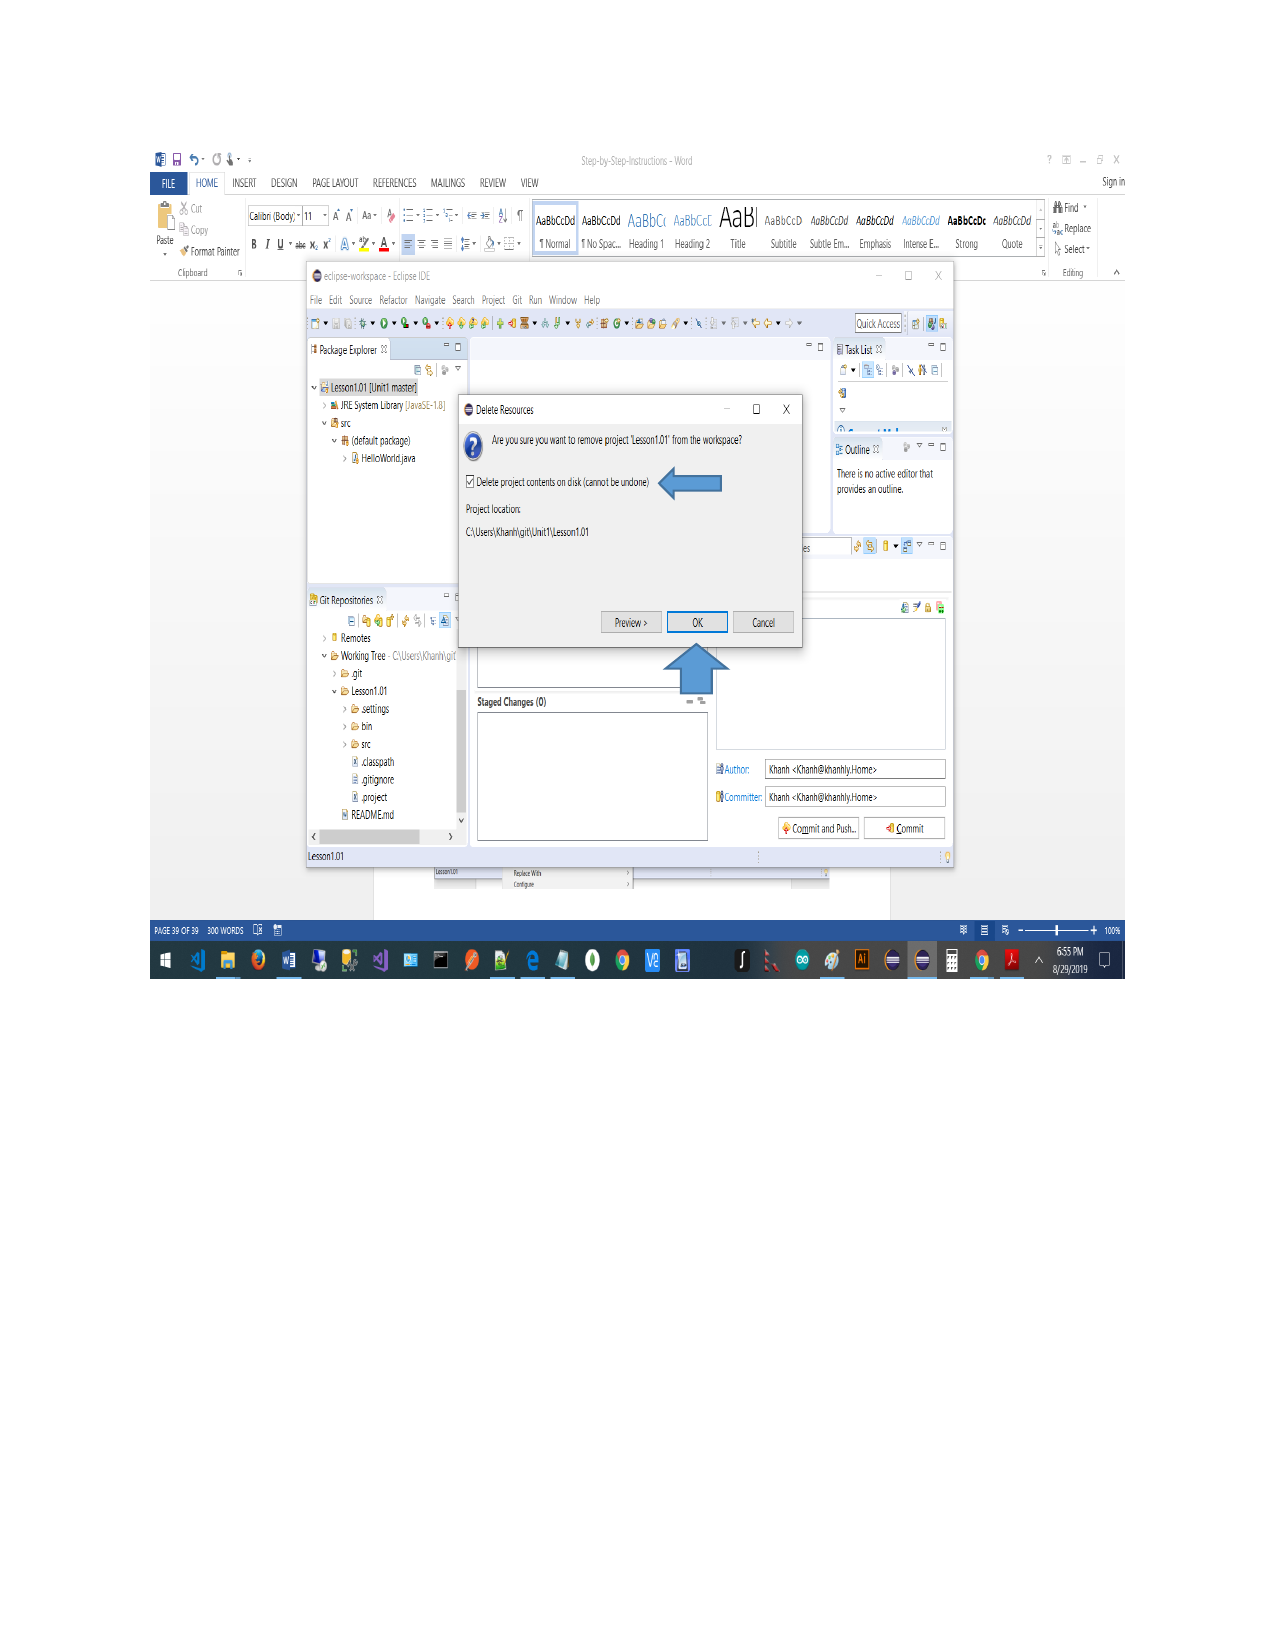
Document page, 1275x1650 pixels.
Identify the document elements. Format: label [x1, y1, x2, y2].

picture [150, 150, 1125, 979]
